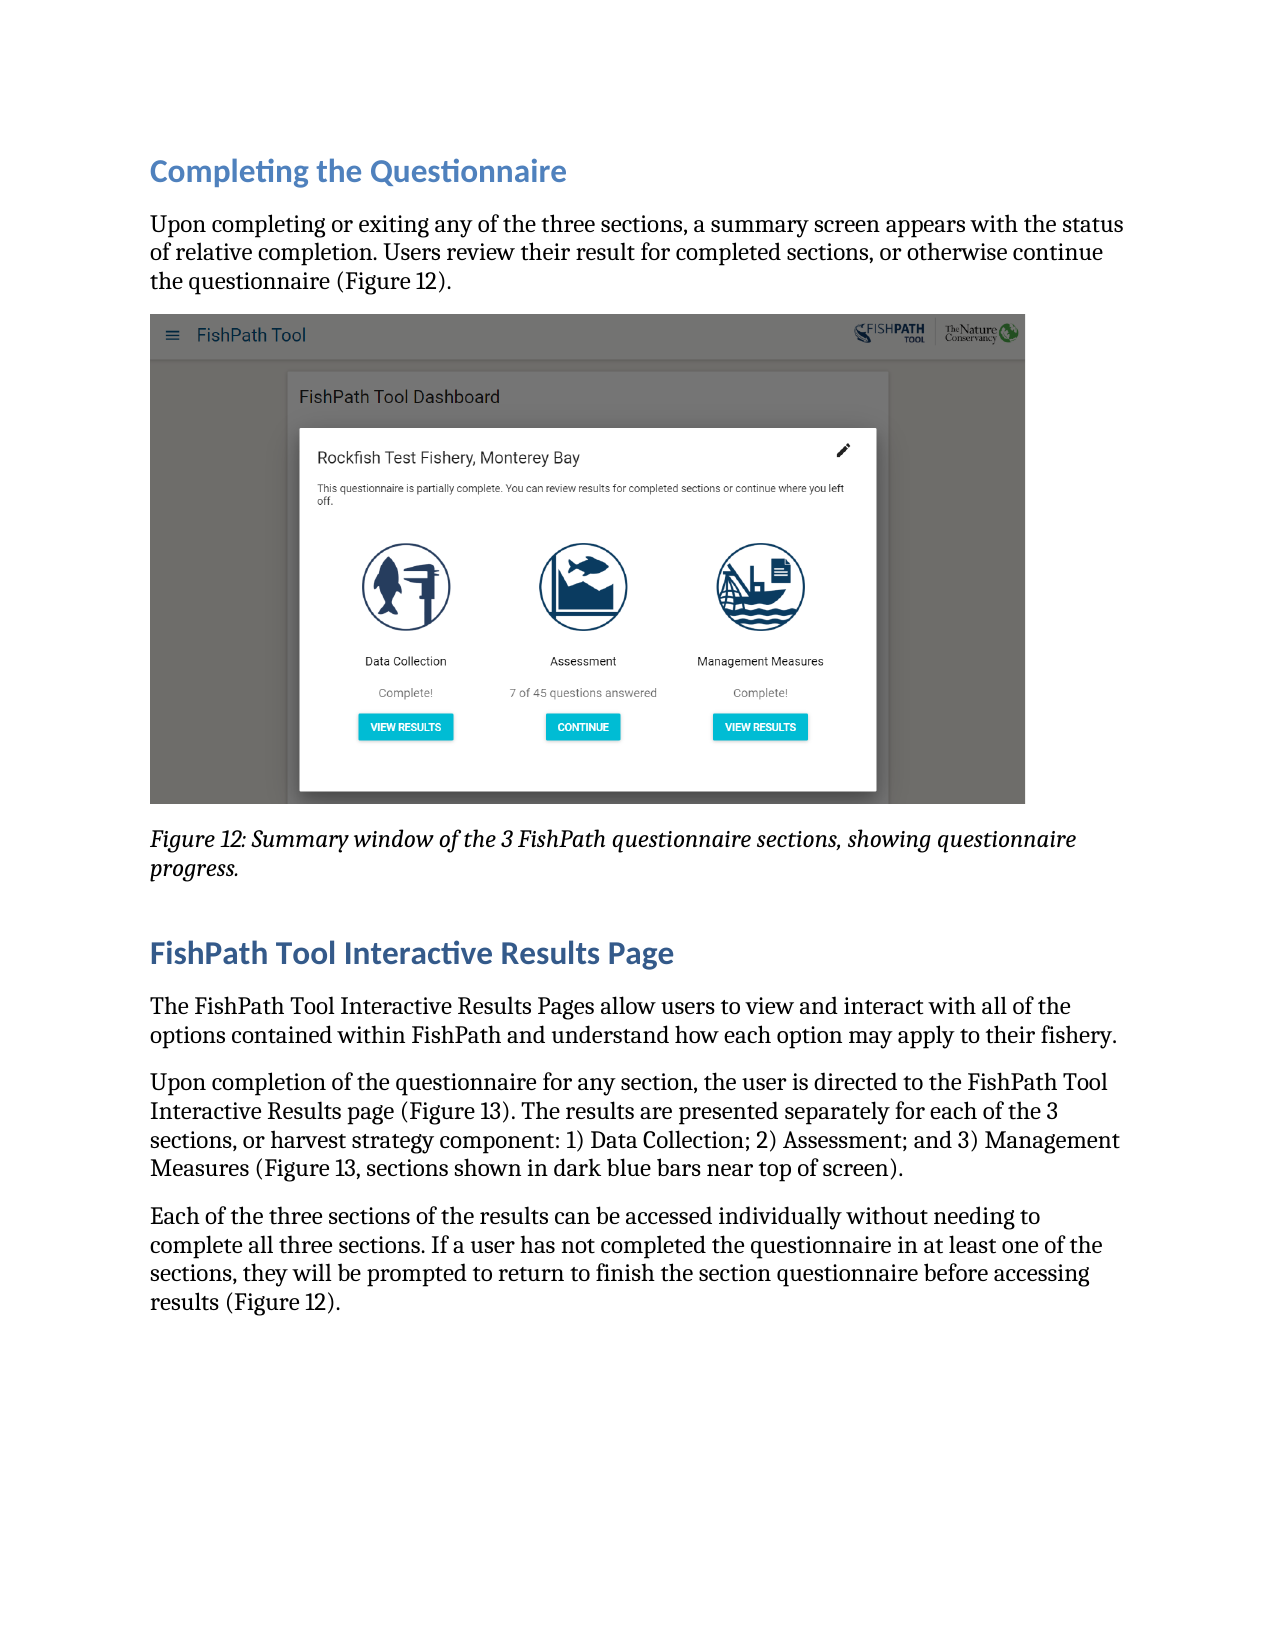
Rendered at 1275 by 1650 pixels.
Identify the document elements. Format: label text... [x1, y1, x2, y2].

subtitle Completing the Questionnaire [150, 150, 1125, 191]
text Upon completing or exiting any of the three sections, a summary screen appears with the status of relative completion. Users review their result for completed sections, or otherwise continue the questionnaire (Figure 12). [150, 209, 1125, 296]
text Upon completion of the questionnaire for any section, the user is directed to the FishPath Tool Interactive Results page (Figure 13). The results are presented separately for each of the 3 sections, or harvest strategy component: 1) Data Collection; 2) Assessment; and 3) Management Measures (Figure 13, sections shown in dark blue bars near top of screen). [150, 1068, 1125, 1183]
text Each of the three sections of the results can be accessed individually without needing to complete all three sections. If a user has not completed the questionnaire in at least one of the sections, they will be prompted to return to finish the section questionnaire before accessing results (Figure 12). [150, 1202, 1125, 1317]
text The FishPath Tool Interactive Results Pages allow users to view and interact with all of the options contained within FishPath and understand how each option may apply to their fishery. [150, 992, 1125, 1049]
picture [150, 314, 1025, 804]
text Figure 12: Summary window of the 3 FishPath questionnaire sections, showing questionnaire progress. [150, 825, 1125, 882]
subtitle FishPath Tool Interactive Results Page [150, 932, 1125, 973]
